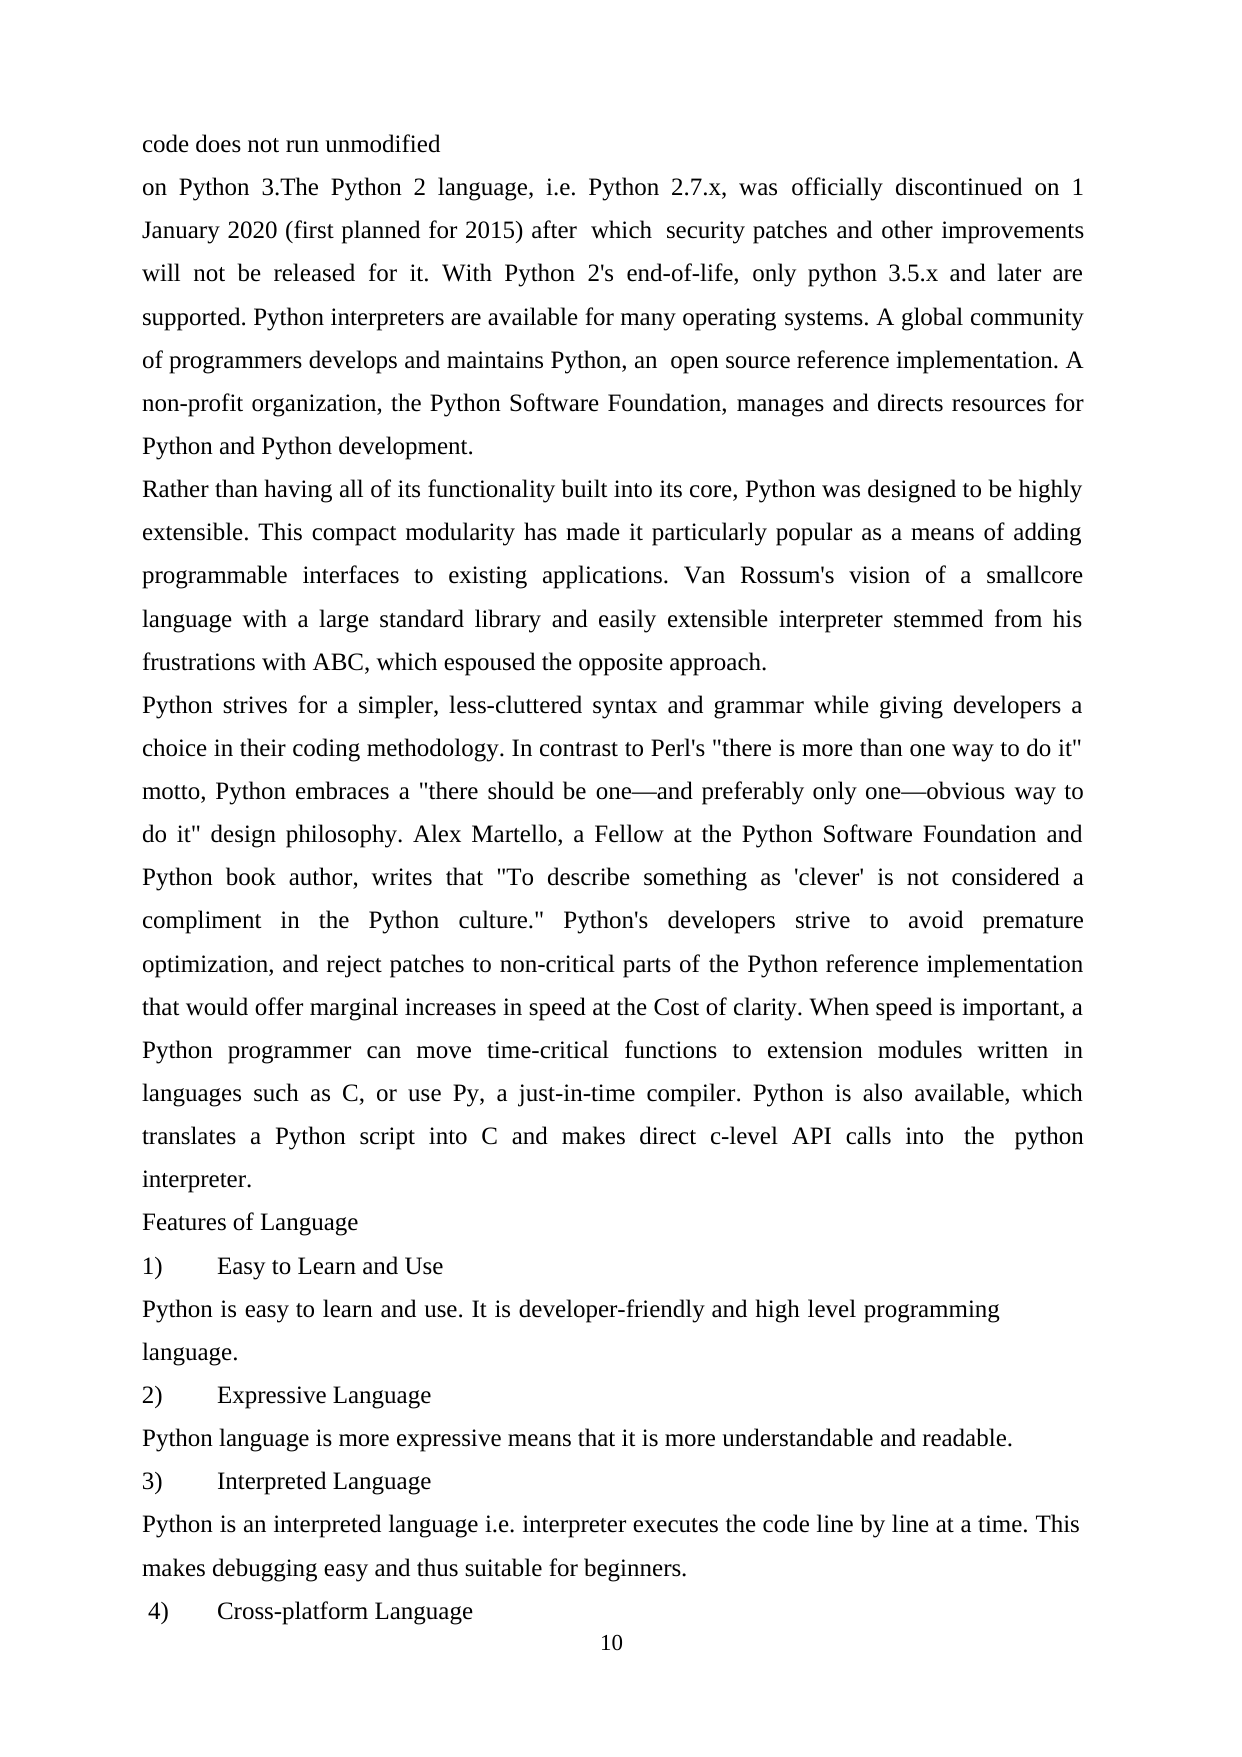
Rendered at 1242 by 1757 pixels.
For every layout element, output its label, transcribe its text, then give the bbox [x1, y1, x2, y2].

text Python is easy to learn and use. It is developer-friendly and high level programming language. [142, 1294, 1094, 1366]
text Rather than having all of its functionality built into its core, Python was designed to be highly extensible. This compact modularity has made it particularly popular as a means of adding programmable interfaces to existing applications. Van Rossum's vision of a smallcore language with a large standard library and easily extensible interpreter stemmed from his frustrations with ABC, which espoused the opposite approach. [142, 474, 1083, 676]
list Cross-platform Language [148, 1596, 1173, 1624]
text Python language is more expressive means that it is more understandable and readable. [142, 1423, 1173, 1452]
text Features of Language [142, 1207, 1173, 1236]
list Expressive Language [142, 1380, 1173, 1409]
text Python strives for a simpler, less-cluttered syntax and grammar while giving developers a choice in their coding methodology. In contrast to Perl's "there is more than one way to do it" motto, Python embraces a "there should be one—and preferably only one—obvious way to do it" design philosophy. Alex Martello, a Fellow at the Python Software Foundation and Python book author, writes that "To describe something as 'clever' is not considered a compliment in the Python culture." Python's developers strive to avoid premature optimization, and reject patches to non-critical parts of the Python reference implementation that would offer marginal increases in speed at the Cost of clarity. When speed is important, a Python programmer can move time-critical functions to extension modules written in languages such as C, or use Py, a just-in-time compiler. Python is also available, which translates a Python script into C and makes direct c-level API calls into the python interpreter. [142, 690, 1084, 1193]
list Interpreted Language [142, 1466, 1173, 1495]
text Python is an interpreted language i.e. interpreter executes the code line by line at a time. This makes debugging easy and thus suitable for beginners. [142, 1509, 1094, 1581]
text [142, 129, 1084, 158]
text on Python 3.The Python 2 language, i.e. Python 2.7.x, was officially discontinued on 1 January 2020 (first planned for 2015) after which security patches and other improvements will not be released for it. With Python 2's end-of-life, only python 3.5.x and later are supported. Python interpreters are available for many operating systems. A global community of programmers develops and maintains Python, an open source reference implementation. A non-profit organization, the Python Software Foundation, manages and directs resources for Python and Python development. [142, 172, 1084, 460]
list Easy to Learn and Use [142, 1251, 1173, 1279]
